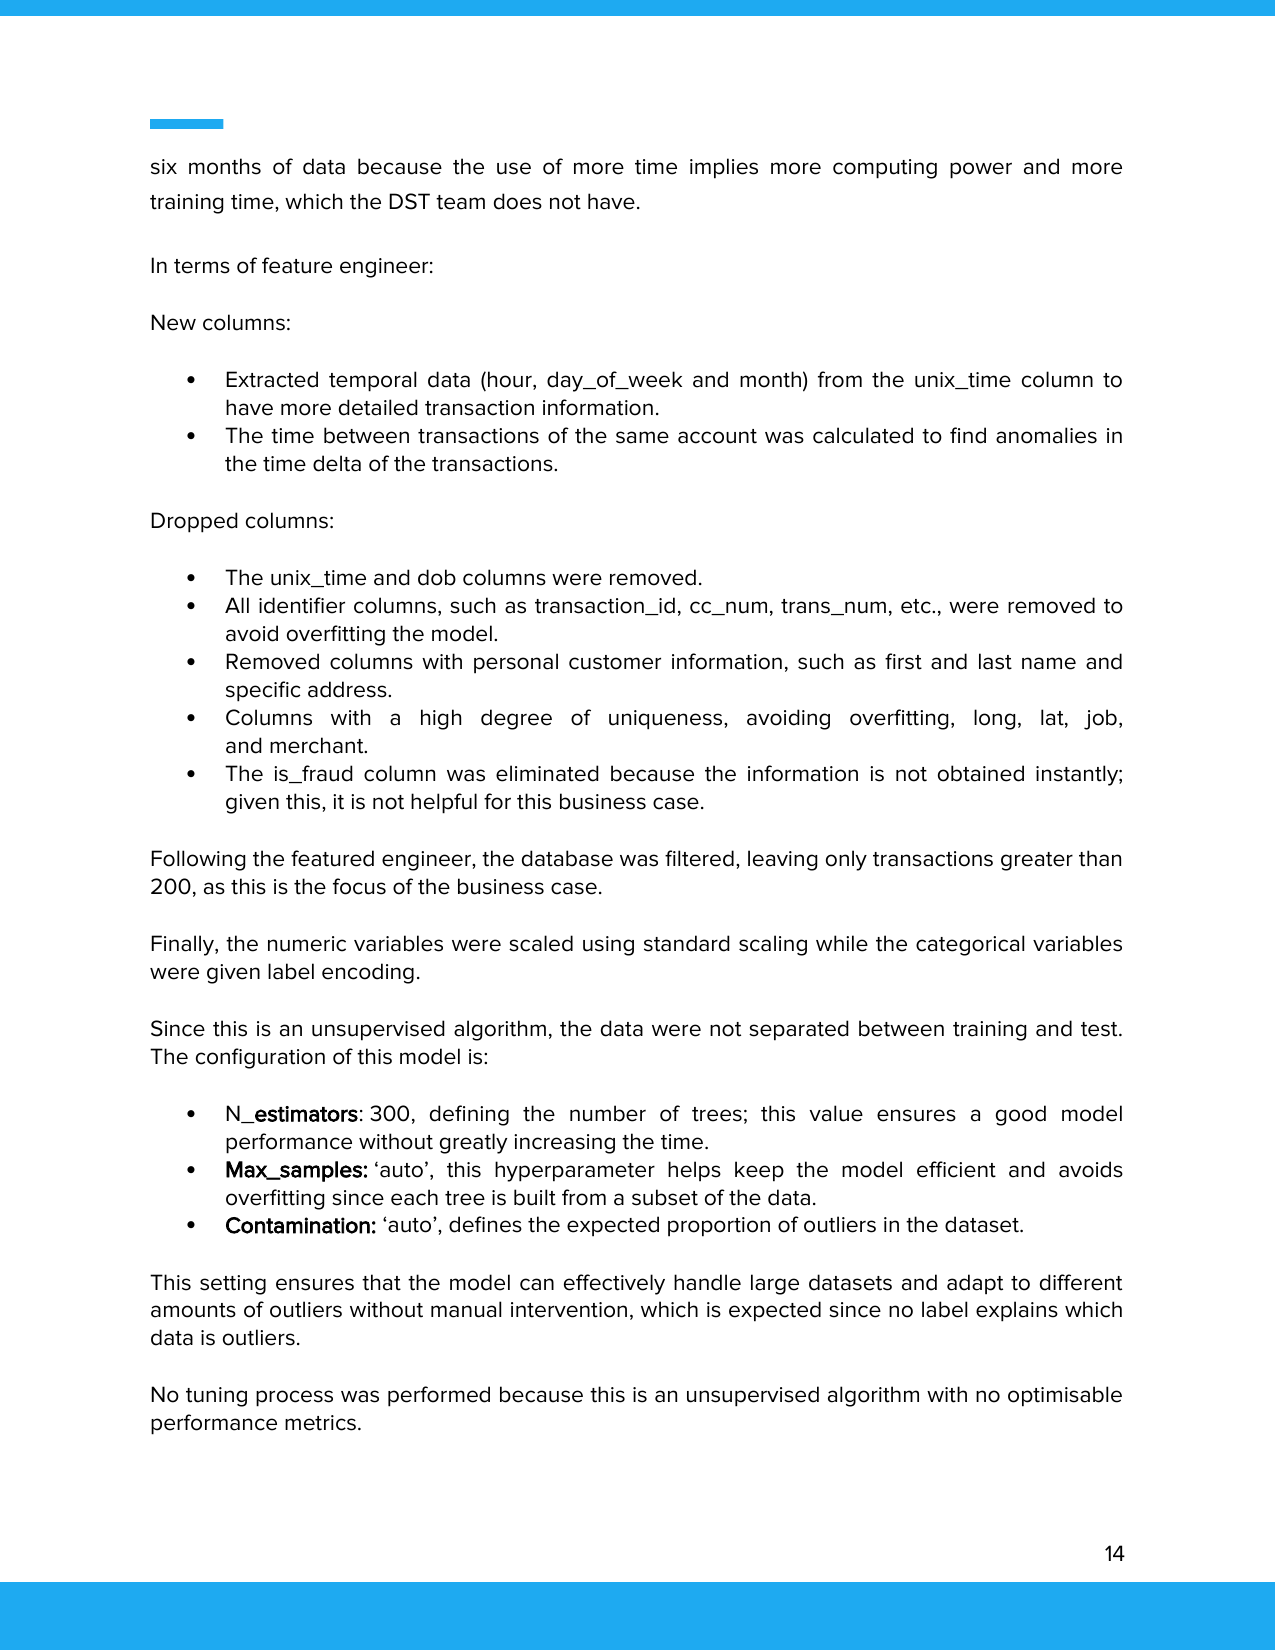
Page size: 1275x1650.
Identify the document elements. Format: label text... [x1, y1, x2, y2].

text This setting ensures that the model can effectively handle large datasets and adapt to different amounts of outliers without manual intervention, which is expected since no label explains which data is outliers. [150, 1269, 1125, 1353]
list Columns with a high degree of uniqueness, avoiding overfitting, long, lat, job, and merchant. [187, 704, 1125, 760]
picture [0, 1582, 1275, 1650]
list All identifier columns, such as transaction_id, cc_num, trans_num, etc., were removed to avoid overfitting the model. [187, 593, 1125, 648]
list The is_fraud column was eliminated because the information is not obtained instantly; given this, it is not helpful for this business case. [187, 760, 1125, 816]
text No tuning process was performed because this is an unsupervised algorithm with no optimisable performance metrics. [150, 1382, 1125, 1438]
text In terms of feature engineer: [150, 253, 1125, 281]
text New columns: [150, 310, 1125, 338]
list The unix_time and dob columns were removed. [187, 565, 1125, 593]
list Removed columns with personal customer information, such as first and last name and specific address. [187, 648, 1125, 704]
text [150, 154, 1125, 217]
text Finally, the numeric variables were scaled using standard scaling while the categorical variables were given label encoding. [150, 930, 1125, 986]
text Dropped columns: [150, 508, 1125, 536]
list Extracted temporal data (hour, day_of_week and month) from the unix_time column to have more detailed transaction information. [187, 367, 1125, 423]
picture [150, 119, 224, 129]
list The time between transactions of the same account was calculated to find anomalies in the time delta of the transactions. [187, 423, 1125, 478]
text Following the featured engineer, the database was filtered, leaving only transactions greater than 200, as this is the focus of the business case. [150, 845, 1125, 901]
list Contamination: ‘auto’, defines the expected proportion of outliers in the dataset. [187, 1212, 1125, 1240]
list Max_samples: ‘auto’, this hyperparameter helps keep the model efficient and avoids overfitting since each tree is built from a subset of the data. [187, 1156, 1125, 1212]
list N_estimators: 300, defining the number of trees; this value ensures a good model performance without greatly increasing the time. [187, 1100, 1125, 1156]
picture [0, 0, 1275, 16]
text Since this is an unsupervised algorithm, the data were not separated between training and test. The configuration of this model is: [150, 1015, 1125, 1071]
